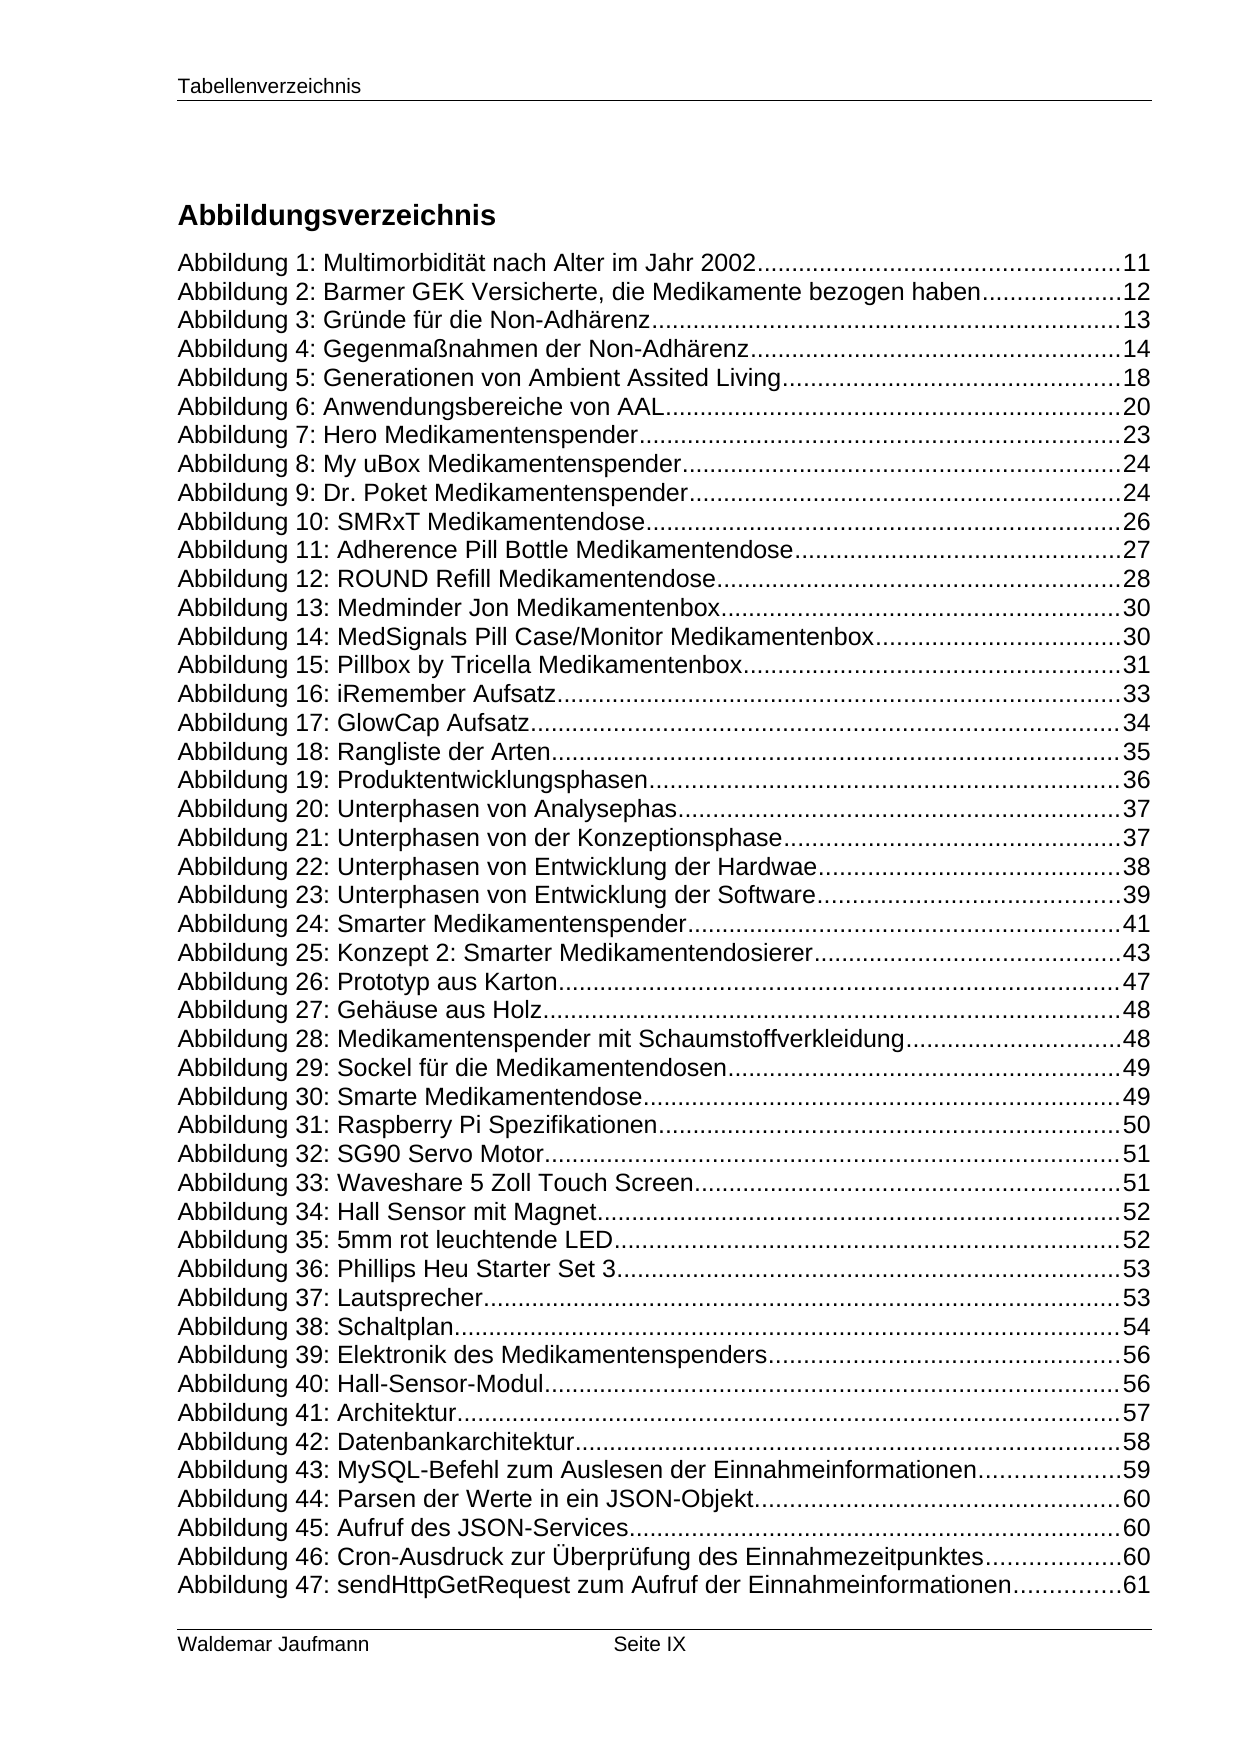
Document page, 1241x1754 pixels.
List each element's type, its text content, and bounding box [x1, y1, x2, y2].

text Abbildung 12: ROUND Refill Medikamentendose 28 [177, 564, 1152, 593]
text Abbildung 21: Unterphasen von der Konzeptionsphase 37 [177, 823, 1152, 852]
text Abbildung 34: Hall Sensor mit Magnet 52 [177, 1197, 1152, 1226]
text Abbildung 47: sendHttpGetRequest zum Aufruf der Einnahmeinformationen 61 [177, 1571, 1152, 1599]
text Abbildung 33: Waveshare 5 Zoll Touch Screen 51 [177, 1168, 1152, 1197]
text Abbildung 6: Anwendungsbereiche von AAL 20 [177, 392, 1152, 421]
text Abbildung 16: iRemember Aufsatz 33 [177, 679, 1152, 708]
text Abbildung 30: Smarte Medikamentendose 49 [177, 1082, 1152, 1111]
text Abbildung 27: Gehäuse aus Holz 48 [177, 996, 1152, 1024]
text Abbildung 13: Medminder Jon Medikamentenbox 30 [177, 593, 1152, 622]
text Abbildung 26: Prototyp aus Karton 47 [177, 967, 1152, 996]
text Abbildung 23: Unterphasen von Entwicklung der Software 39 [177, 881, 1152, 909]
text Abbildung 29: Sockel für die Medikamentendosen 49 [177, 1053, 1152, 1082]
text Abbildung 11: Adherence Pill Bottle Medikamentendose 27 [177, 536, 1152, 564]
text Abbildung 10: SMRxT Medikamentendose 26 [177, 507, 1152, 536]
text Abbildung 2: Barmer GEK Versicherte, die Medikamente bezogen haben 12 [177, 277, 1152, 306]
text Abbildung 17: GlowCap Aufsatz 34 [177, 708, 1152, 737]
text Abbildung 32: SG90 Servo Motor 51 [177, 1139, 1152, 1168]
text Abbildung 39: Elektronik des Medikamentenspenders 56 [177, 1341, 1152, 1369]
text Abbildung 43: MySQL-Befehl zum Auslesen der Einnahmeinformationen 59 [177, 1456, 1152, 1484]
text Abbildung 36: Phillips Heu Starter Set 3 53 [177, 1254, 1152, 1283]
text Abbildung 38: Schaltplan 54 [177, 1312, 1152, 1341]
text Abbildung 46: Cron-Ausdruck zur Überprüfung des Einnahmezeitpunktes 60 [177, 1542, 1152, 1571]
text Abbildung 5: Generationen von Ambient Assited Living 18 [177, 363, 1152, 392]
text Abbildung 20: Unterphasen von Analysephas 37 [177, 794, 1152, 823]
text Abbildung 7: Hero Medikamentenspender 23 [177, 421, 1152, 449]
text Abbildung 9: Dr. Poket Medikamentenspender 24 [177, 478, 1152, 507]
text Abbildung 35: 5mm rot leuchtende LED 52 [177, 1226, 1152, 1254]
text Abbildung 37: Lautsprecher 53 [177, 1283, 1152, 1312]
text Abbildung 31: Raspberry Pi Spezifikationen 50 [177, 1111, 1152, 1139]
text Abbildung 14: MedSignals Pill Case/Monitor Medikamentenbox 30 [177, 622, 1152, 651]
text Abbildung 25: Konzept 2: Smarter Medikamentendosierer 43 [177, 938, 1152, 967]
text Abbildung 22: Unterphasen von Entwicklung der Hardwae 38 [177, 852, 1152, 881]
text Abbildung 45: Aufruf des JSON-Services 60 [177, 1513, 1152, 1542]
text Abbildung 19: Produktentwicklungsphasen 36 [177, 766, 1152, 794]
subtitle Abbildungsverzeichnis [177, 198, 1152, 231]
text Abbildung 15: Pillbox by Tricella Medikamentenbox 31 [177, 651, 1152, 679]
text Abbildung 18: Rangliste der Arten 35 [177, 737, 1152, 766]
text Abbildung 28: Medikamentenspender mit Schaumstoffverkleidung 48 [177, 1024, 1152, 1053]
text Abbildung 41: Architektur 57 [177, 1398, 1152, 1427]
text Abbildung 42: Datenbankarchitektur 58 [177, 1427, 1152, 1456]
text Abbildung 3: Gründe für die Non-Adhärenz 13 [177, 306, 1152, 334]
text Abbildung 1: Multimorbidität nach Alter im Jahr 2002 11 [177, 248, 1152, 277]
text Abbildung 8: My uBox Medikamentenspender 24 [177, 449, 1152, 478]
text Abbildung 4: Gegenmaßnahmen der Non-Adhärenz 14 [177, 334, 1152, 363]
text Abbildung 24: Smarter Medikamentenspender 41 [177, 909, 1152, 938]
text Abbildung 44: Parsen der Werte in ein JSON-Objekt 60 [177, 1484, 1152, 1513]
text Abbildung 40: Hall-Sensor-Modul 56 [177, 1369, 1152, 1398]
